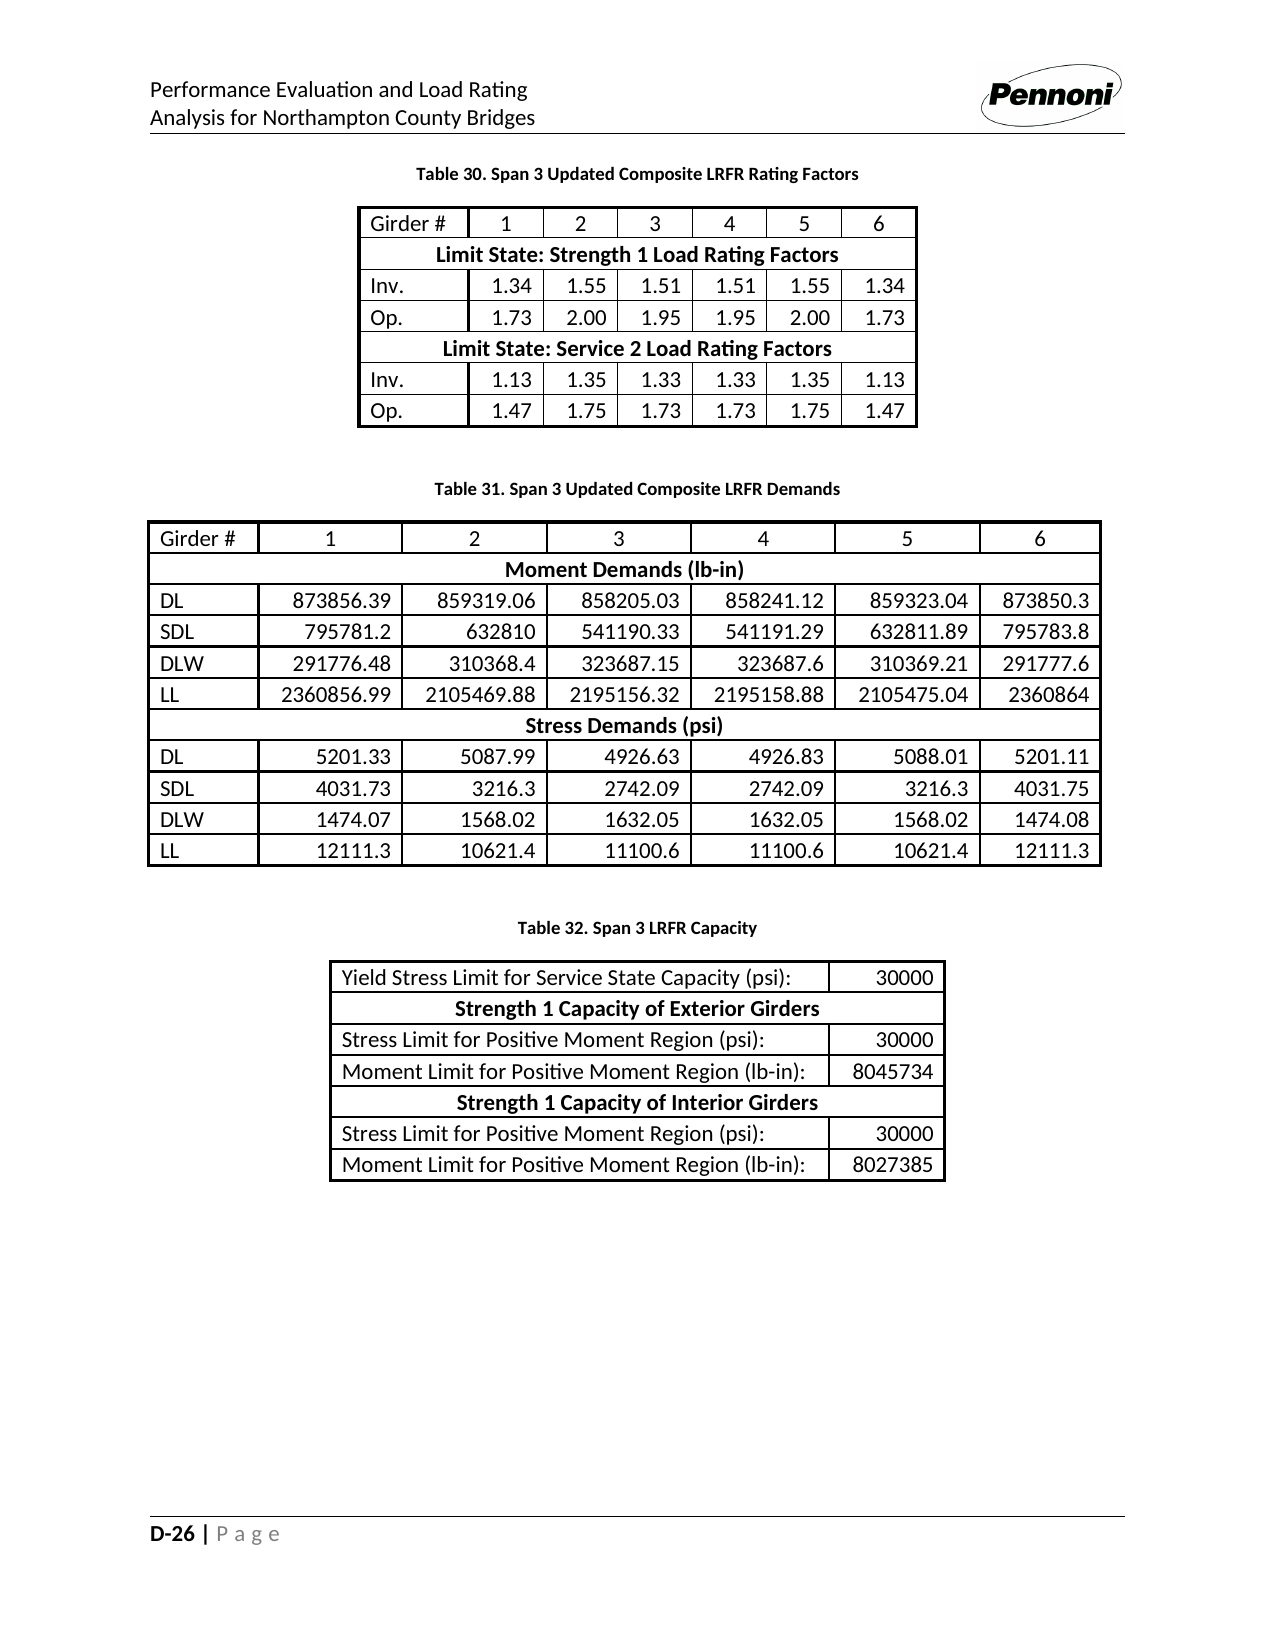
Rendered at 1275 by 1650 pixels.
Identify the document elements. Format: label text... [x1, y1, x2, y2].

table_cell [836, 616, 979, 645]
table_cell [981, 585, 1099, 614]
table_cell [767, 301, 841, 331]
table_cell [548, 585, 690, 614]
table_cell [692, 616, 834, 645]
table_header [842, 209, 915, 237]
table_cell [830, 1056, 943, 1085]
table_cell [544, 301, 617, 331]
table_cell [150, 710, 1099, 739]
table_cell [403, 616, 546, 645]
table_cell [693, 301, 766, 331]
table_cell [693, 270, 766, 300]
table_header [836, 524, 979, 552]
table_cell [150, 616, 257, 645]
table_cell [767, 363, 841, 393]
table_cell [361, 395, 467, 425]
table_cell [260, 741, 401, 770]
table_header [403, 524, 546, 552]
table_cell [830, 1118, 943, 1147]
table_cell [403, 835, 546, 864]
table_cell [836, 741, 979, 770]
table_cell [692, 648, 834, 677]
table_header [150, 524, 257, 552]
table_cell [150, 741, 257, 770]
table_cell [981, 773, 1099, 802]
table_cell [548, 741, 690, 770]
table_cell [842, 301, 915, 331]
text Table 31. Span 3 Updated Composite LRFR Demands [150, 477, 1125, 499]
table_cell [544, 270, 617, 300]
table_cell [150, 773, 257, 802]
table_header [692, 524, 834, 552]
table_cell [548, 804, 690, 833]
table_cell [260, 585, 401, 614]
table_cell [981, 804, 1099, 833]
text Table 32. Span 3 LRFR Capacity [150, 916, 1125, 939]
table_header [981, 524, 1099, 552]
text Table 30. Span 3 Updated Composite LRFR Rating Factors [150, 162, 1125, 185]
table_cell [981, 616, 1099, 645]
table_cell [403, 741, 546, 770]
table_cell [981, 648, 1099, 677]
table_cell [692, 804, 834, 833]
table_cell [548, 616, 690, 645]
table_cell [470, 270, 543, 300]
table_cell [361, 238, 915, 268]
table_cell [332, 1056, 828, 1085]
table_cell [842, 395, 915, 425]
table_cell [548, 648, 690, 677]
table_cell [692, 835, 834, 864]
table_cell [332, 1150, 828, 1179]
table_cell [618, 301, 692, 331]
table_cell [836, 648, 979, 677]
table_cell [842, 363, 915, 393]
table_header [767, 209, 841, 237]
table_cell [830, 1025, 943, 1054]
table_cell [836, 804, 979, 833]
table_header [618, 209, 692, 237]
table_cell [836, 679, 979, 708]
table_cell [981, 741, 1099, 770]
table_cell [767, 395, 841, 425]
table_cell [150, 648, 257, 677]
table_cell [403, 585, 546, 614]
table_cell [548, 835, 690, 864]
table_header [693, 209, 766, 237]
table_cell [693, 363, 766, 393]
picture [976, 61, 1125, 132]
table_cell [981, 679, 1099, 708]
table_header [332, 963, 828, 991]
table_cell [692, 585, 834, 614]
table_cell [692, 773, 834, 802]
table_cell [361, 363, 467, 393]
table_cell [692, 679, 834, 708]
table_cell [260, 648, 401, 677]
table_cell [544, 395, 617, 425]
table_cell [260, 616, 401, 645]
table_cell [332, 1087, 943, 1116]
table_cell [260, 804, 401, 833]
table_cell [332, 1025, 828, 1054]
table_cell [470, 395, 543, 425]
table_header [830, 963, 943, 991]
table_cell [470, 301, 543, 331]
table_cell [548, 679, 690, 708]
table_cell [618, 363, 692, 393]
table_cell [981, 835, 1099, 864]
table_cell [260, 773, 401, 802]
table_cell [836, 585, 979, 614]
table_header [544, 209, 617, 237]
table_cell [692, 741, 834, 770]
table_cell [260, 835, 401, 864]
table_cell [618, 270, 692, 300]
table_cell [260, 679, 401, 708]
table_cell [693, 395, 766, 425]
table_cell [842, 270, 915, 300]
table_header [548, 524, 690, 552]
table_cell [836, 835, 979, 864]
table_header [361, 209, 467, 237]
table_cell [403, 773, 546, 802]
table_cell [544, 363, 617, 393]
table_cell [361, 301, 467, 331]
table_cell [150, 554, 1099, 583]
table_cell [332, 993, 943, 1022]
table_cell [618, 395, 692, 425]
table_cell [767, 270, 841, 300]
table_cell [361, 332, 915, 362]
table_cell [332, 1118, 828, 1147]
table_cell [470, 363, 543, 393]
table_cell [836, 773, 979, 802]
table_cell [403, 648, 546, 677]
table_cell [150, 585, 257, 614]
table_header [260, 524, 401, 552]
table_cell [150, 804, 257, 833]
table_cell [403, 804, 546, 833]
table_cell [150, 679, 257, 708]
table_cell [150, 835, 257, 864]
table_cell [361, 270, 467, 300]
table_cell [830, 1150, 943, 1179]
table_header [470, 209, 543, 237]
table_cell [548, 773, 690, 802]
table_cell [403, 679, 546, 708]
